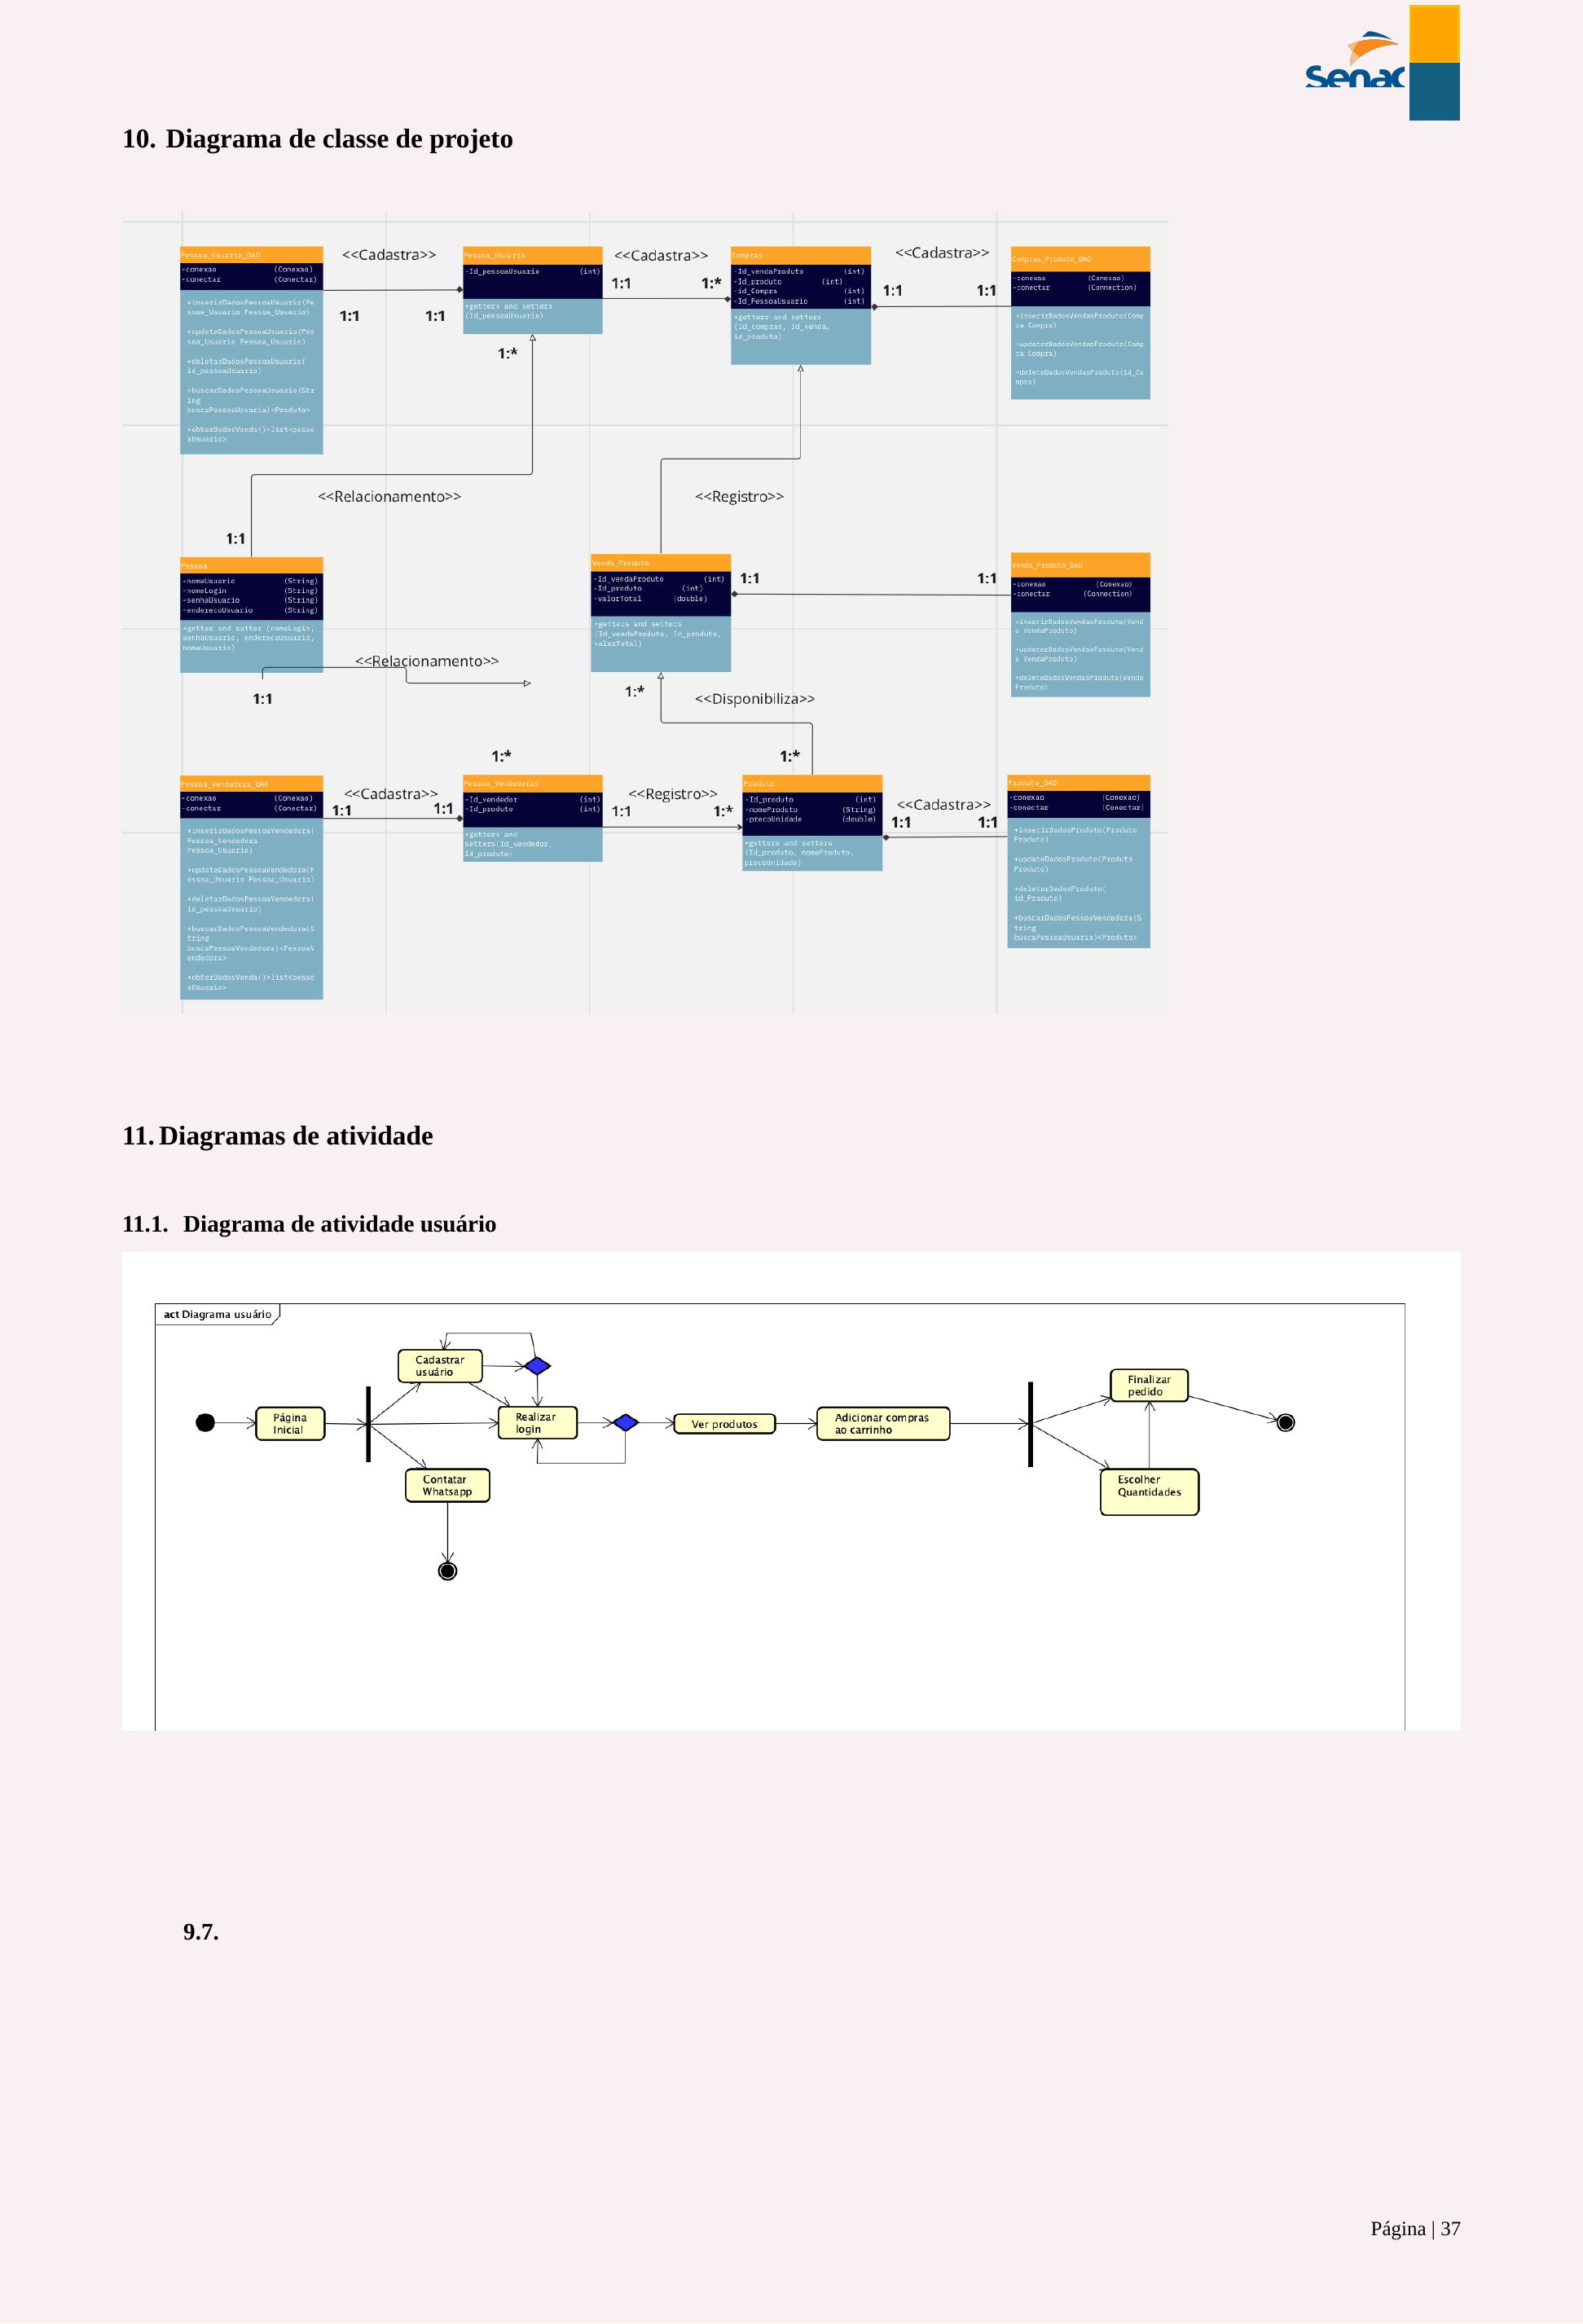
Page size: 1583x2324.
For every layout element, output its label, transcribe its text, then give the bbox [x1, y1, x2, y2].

list Diagrama de classe de projeto [122, 122, 1461, 153]
picture [122, 212, 1169, 1014]
list Diagramas de atividade [122, 1119, 1461, 1150]
list Diagrama de atividade usuário [122, 1210, 1461, 1237]
picture [1305, 31, 1405, 87]
picture [122, 1252, 1461, 1731]
